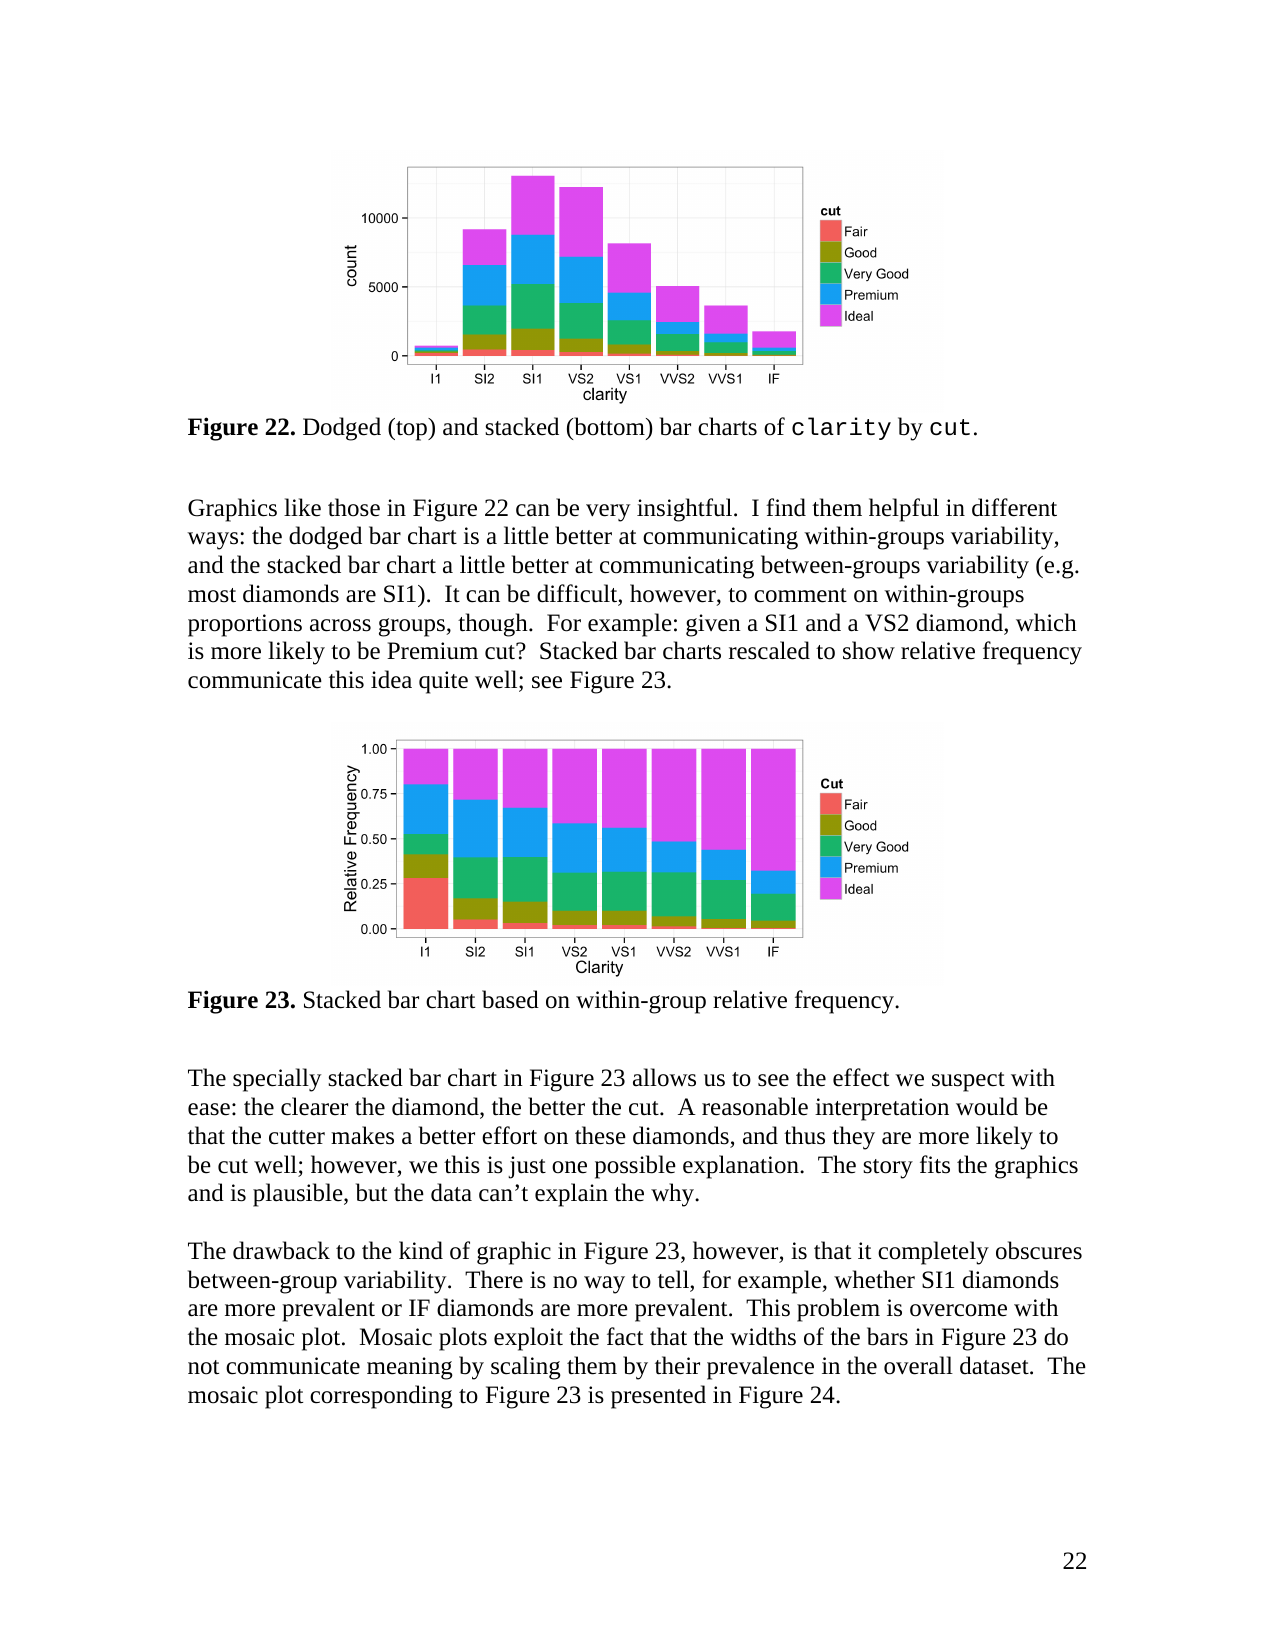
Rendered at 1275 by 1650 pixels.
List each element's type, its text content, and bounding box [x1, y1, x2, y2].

text Graphics like those in Figure 22 can be very insightful. I find them helpful in different ways: the dodged bar chart is a little better at communicating within-groups variability, and the stacked bar chart a little better at communicating between-groups variability (e.g. most diamonds are SI1). It can be difficult, however, to comment on within-groups proportions across groups, though. For example: given a SI1 and a VS2 diamond, which is more likely to be Premium cut? Stacked bar charts rescaled to show relative frequency communicate this idea quite well; see Figure 23. [187, 493, 1087, 694]
text Figure 23. Stacked bar chart based on within-group relative frequency. [187, 985, 1087, 1014]
text The drawback to the kind of graphic in Figure 23, however, is that it completely obscures between-group variability. There is no way to tell, for example, whether SI1 diamonds are more prevalent or IF diamonds are more prevalent. This problem is overcome with the mosaic plot. Mosaic plots exploit the fact that the widths of the bars in Figure 23 do not communicate meaning by scaling them by their prevalence in the overall dataset. The mosaic plot corresponding to Figure 23 is presented in Figure 24. [187, 1236, 1087, 1408]
picture [331, 722, 944, 986]
text The specially stacked bar chart in Figure 23 allows us to see the effect we suspect with ease: the clearer the diamond, the better the cut. A reasonable interpretation would be that the cutter makes a better effort on these diamonds, and thus they are more likely to be cut well; however, we this is just one possible explanation. The story fits the graphics and is plausible, but the data can’t explain the why. [187, 1063, 1087, 1207]
picture [331, 150, 944, 413]
text Figure 22. Dodged (top) and stacked (bottom) bar charts of clarity by cut. [187, 412, 1087, 443]
